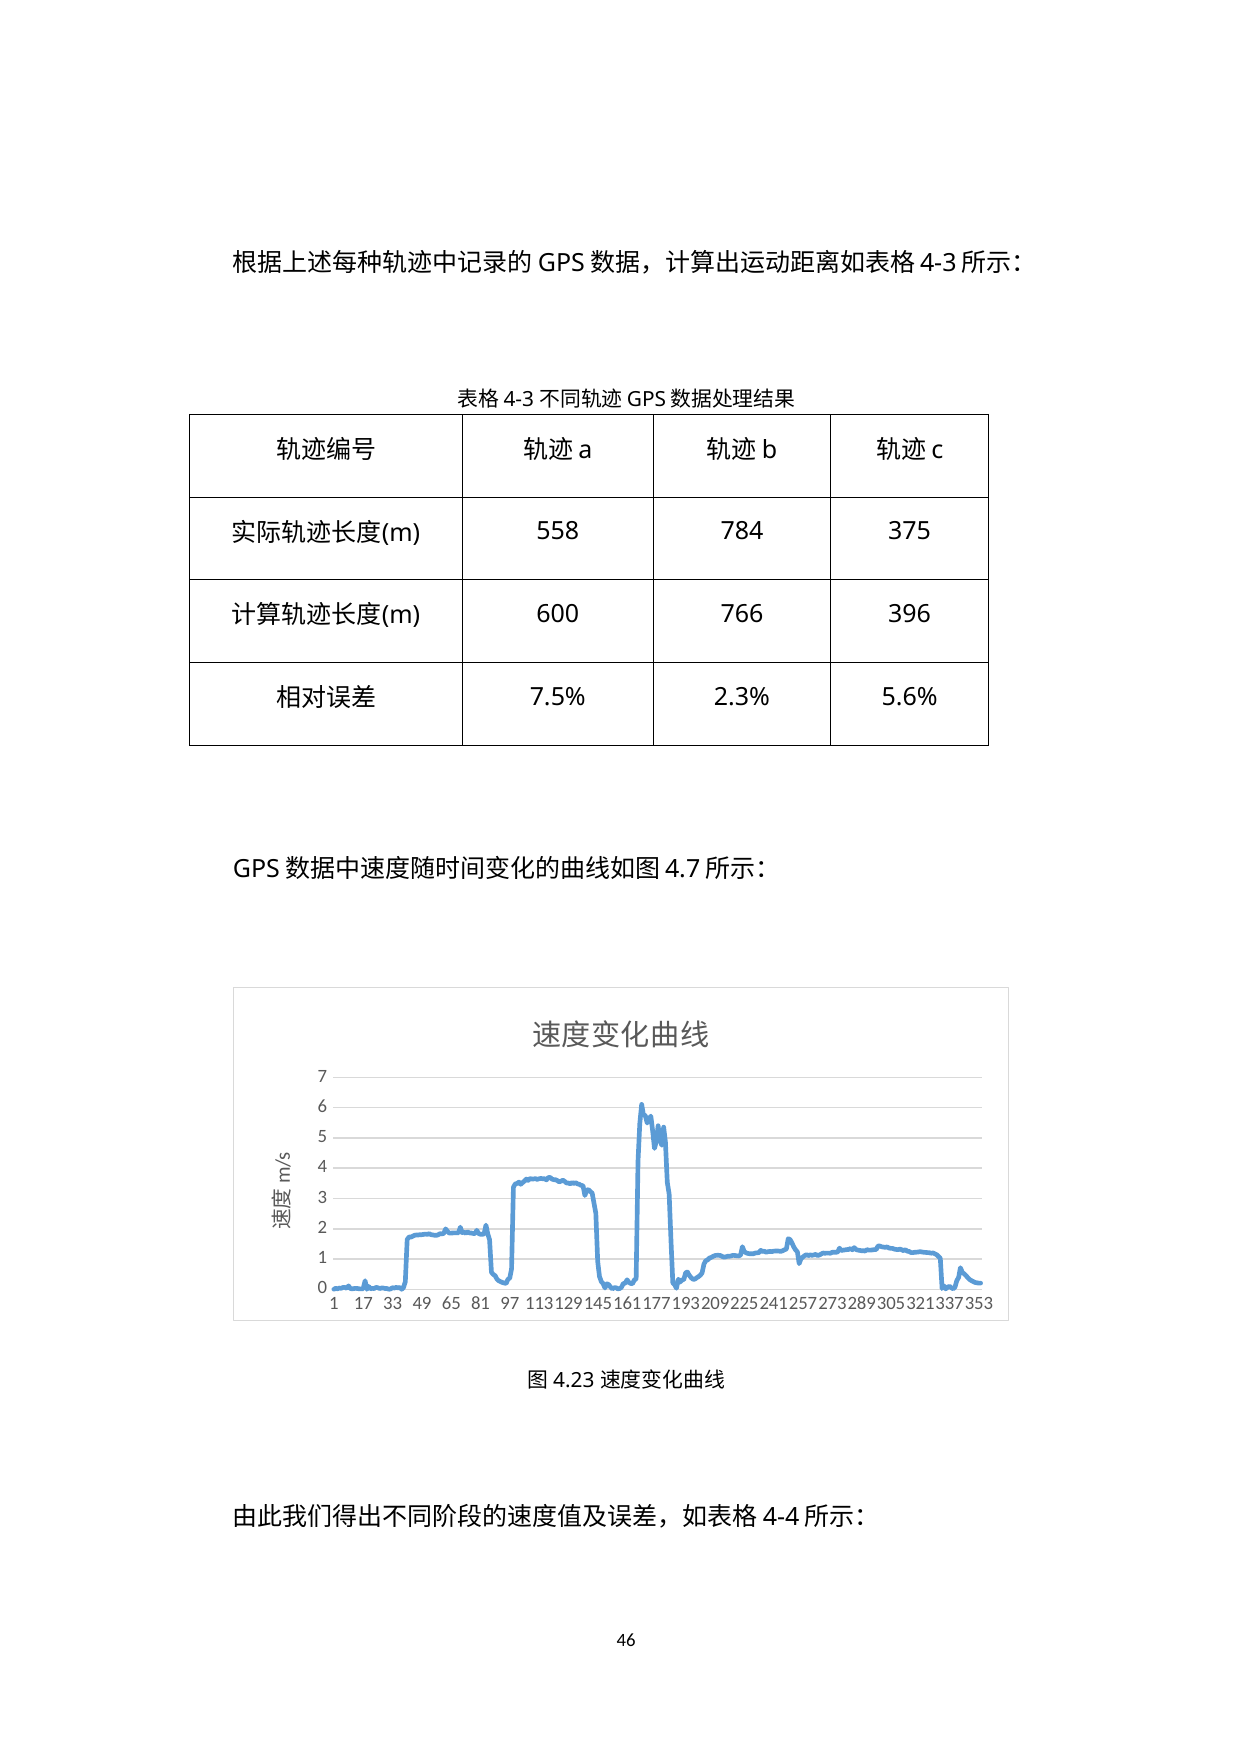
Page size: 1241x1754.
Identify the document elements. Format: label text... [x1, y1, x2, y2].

table_cell 2.3% [654, 663, 830, 745]
table_cell 558 [463, 498, 653, 579]
table_cell 7.5% [463, 663, 653, 745]
text 由此我们得出不同阶段的速度值及误差，如表格4-4所示： [189, 1482, 1063, 1547]
table_cell 计算轨迹长度(m) [190, 580, 462, 662]
table_header 轨迹c [831, 415, 988, 497]
table_cell 相对误差 [190, 663, 462, 745]
table_cell 375 [831, 498, 988, 579]
text GPS数据中速度随时间变化的曲线如图4.7所示： [189, 834, 1063, 899]
table_cell 766 [654, 580, 830, 662]
table_cell 396 [831, 580, 988, 662]
table_cell 5.6% [831, 663, 988, 745]
table_header 轨迹编号 [190, 415, 462, 497]
table_cell 实际轨迹长度(m) [190, 498, 462, 579]
table_cell 600 [463, 580, 653, 662]
table_header 轨迹b [654, 415, 830, 497]
table_header 轨迹a [463, 415, 653, 497]
text 表格 4-3 不同轨迹GPS数据处理结果 [189, 381, 1063, 414]
table_cell 784 [654, 498, 830, 579]
text 根据上述每种轨迹中记录的GPS数据，计算出运动距离如表格4-3所示： [189, 228, 1063, 293]
